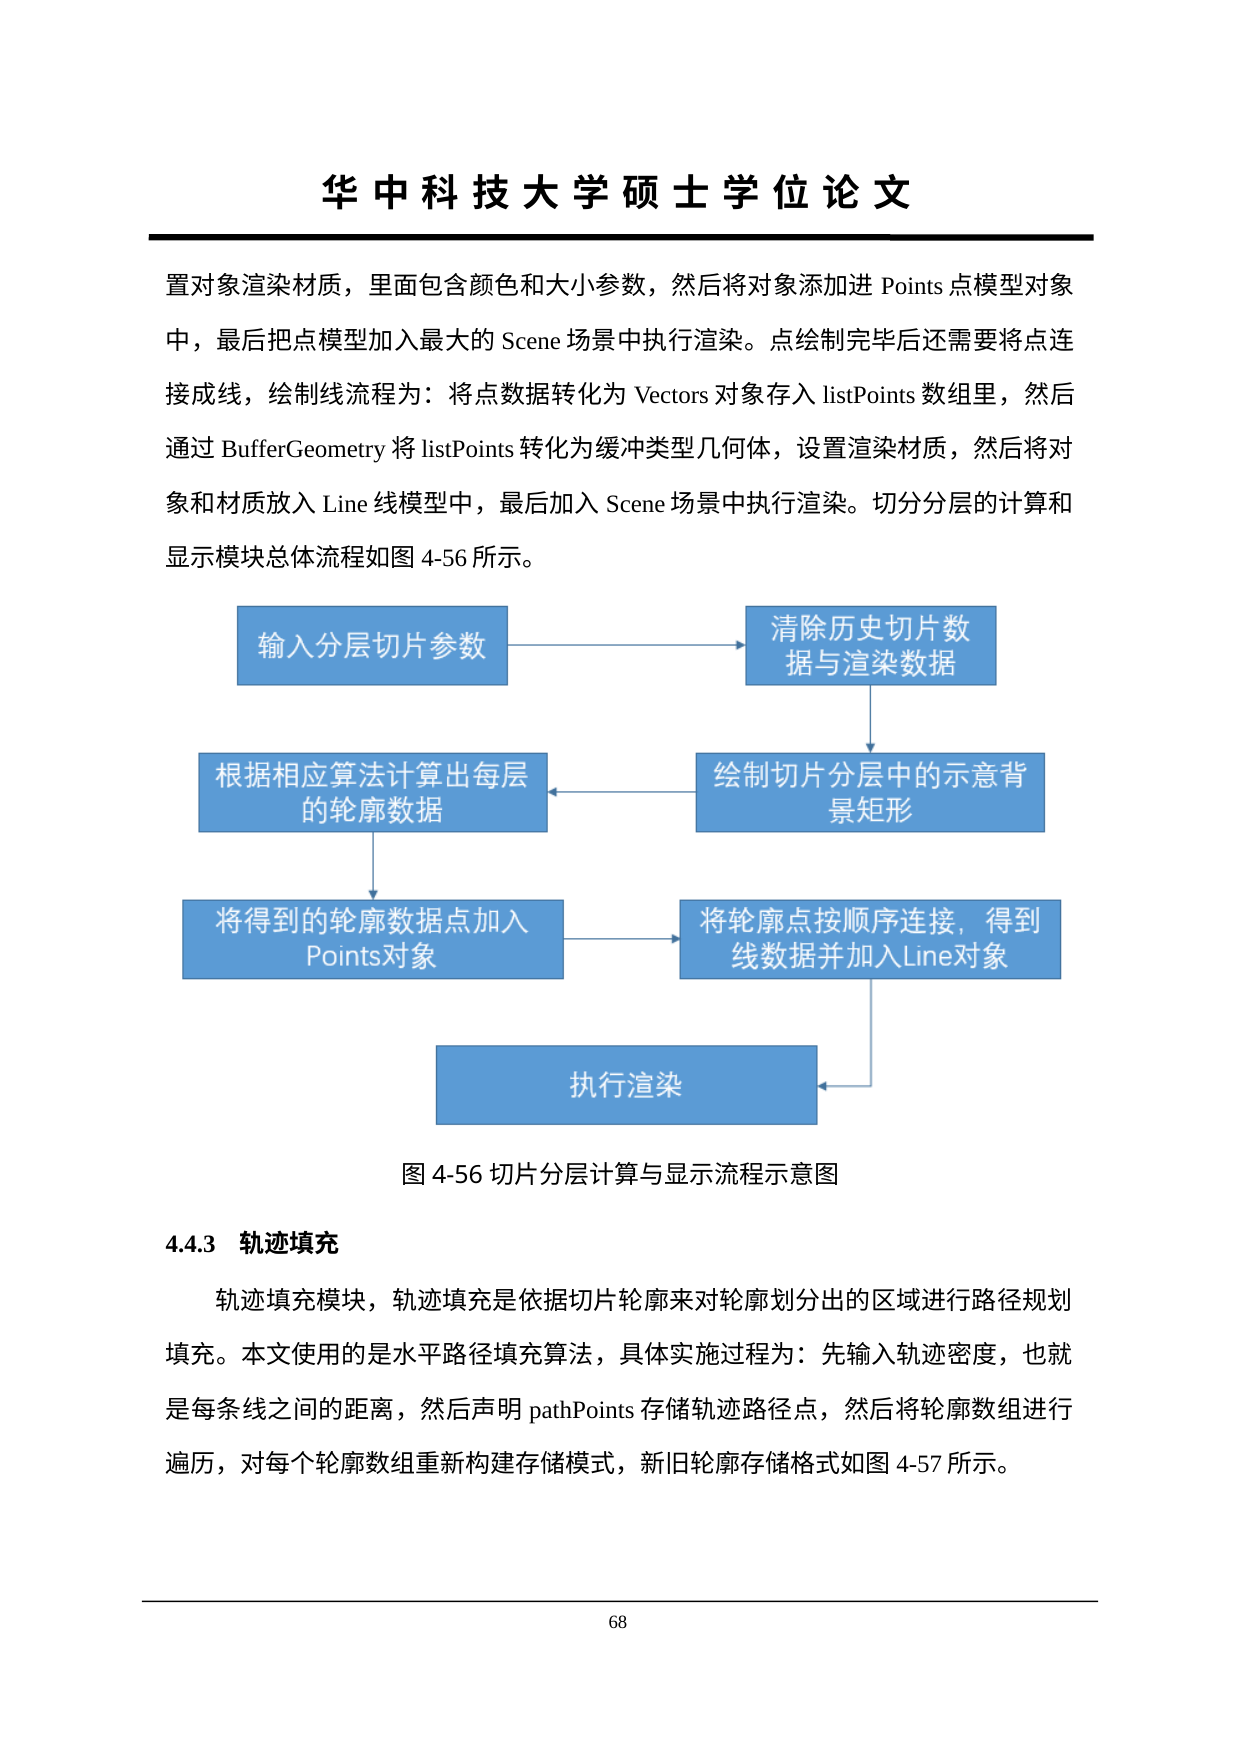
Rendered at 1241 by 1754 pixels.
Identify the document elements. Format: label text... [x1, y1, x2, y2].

picture [165, 592, 1075, 1140]
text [165, 266, 1075, 574]
subtitle 轨迹填充 [165, 1223, 1075, 1259]
